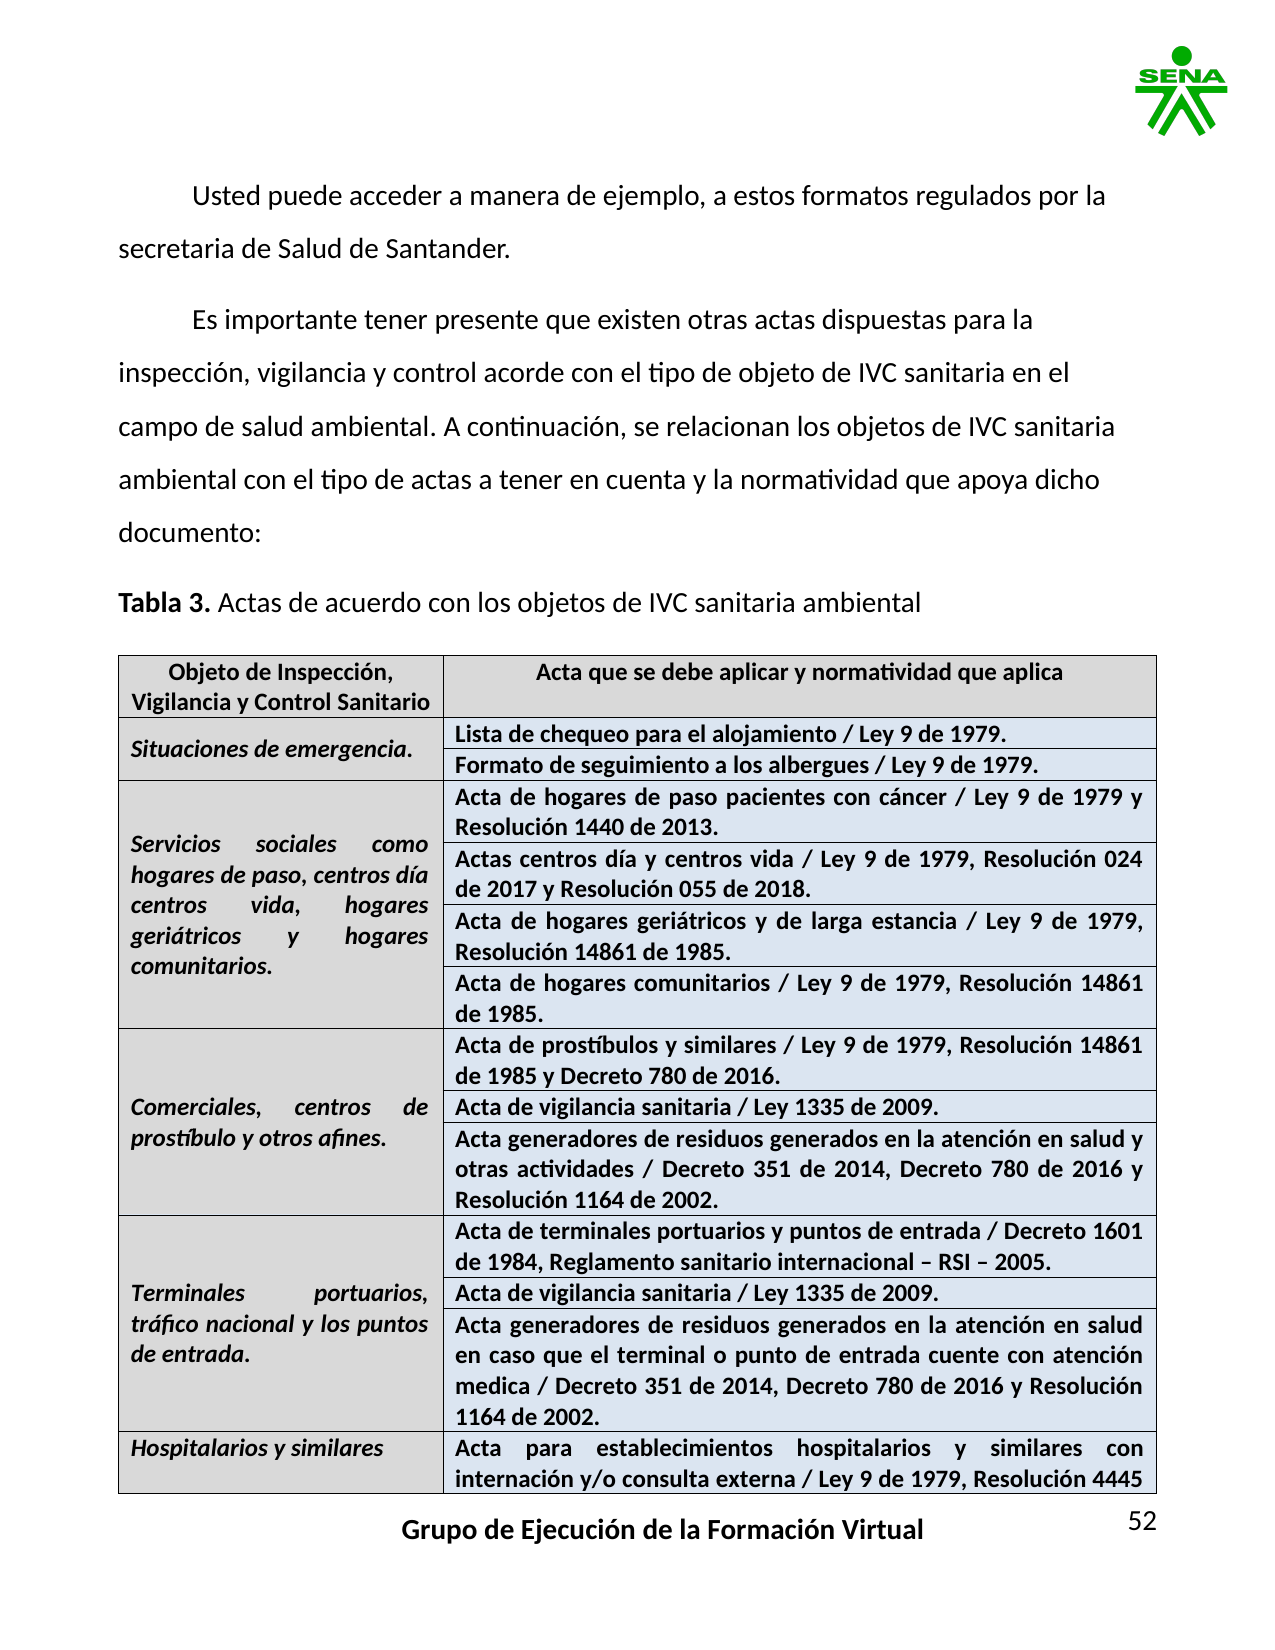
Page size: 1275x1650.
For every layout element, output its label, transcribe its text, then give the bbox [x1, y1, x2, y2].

table_cell Terminales portuarios, tráfico nacional y los puntos de entrada. [119, 1216, 443, 1431]
table_cell Acta de hogares geriátricos y de larga estancia / Ley 9 de 1979, Resolución 14861 de 1985. [444, 905, 1156, 966]
table_cell Servicios sociales como hogares de paso, centros día centros vida, hogares geriátricos y hogares comunitarios. [119, 781, 443, 1028]
table_cell Actas centros día y centros vida / Ley 9 de 1979, Resolución 024 de 2017 y Resolución 055 de 2018. [444, 843, 1156, 904]
table_cell Acta de hogares comunitarios / Ley 9 de 1979, Resolución 14861 de 1985. [444, 967, 1156, 1028]
table_header Objeto de Inspección, Vigilancia y Control Sanitario [119, 656, 443, 717]
text Tabla 3. Actas de acuerdo con los objetos de IVC sanitaria ambiental [118, 584, 1157, 620]
table_cell Acta de hogares de paso pacientes con cáncer / Ley 9 de 1979 y Resolución 1440 de 2013. [444, 781, 1156, 842]
table_cell Lista de chequeo para el alojamiento / Ley 9 de 1979. [444, 718, 1156, 748]
table_cell Comerciales, centros de prostíbulo y otros afines. [119, 1029, 443, 1214]
table_cell Acta de vigilancia sanitaria / Ley 1335 de 2009. [444, 1278, 1156, 1308]
table_cell Acta generadores de residuos generados en la atención en salud en caso que el terminal o punto de entrada cuente con atención medica / Decreto 351 de 2014, Decreto 780 de 2016 y Resolución 1164 de 2002. [444, 1309, 1156, 1431]
table_cell Situaciones de emergencia. [119, 718, 443, 780]
table_cell Acta de vigilancia sanitaria / Ley 1335 de 2009. [444, 1091, 1156, 1122]
text Es importante tener presente que existen otras actas dispuestas para la inspección, vigilancia y control acorde con el tipo de objeto de IVC sanitaria en el campo de salud ambiental. A continuación, se relacionan los objetos de IVC sanitaria ambiental con el tipo de actas a tener en cuenta y la normatividad que apoya dicho documento: [118, 301, 1157, 550]
picture [1135, 46, 1228, 136]
table_cell Formato de seguimiento a los albergues / Ley 9 de 1979. [444, 749, 1156, 780]
text Usted puede acceder a manera de ejemplo, a estos formatos regulados por la secretaria de Salud de Santander. [118, 177, 1157, 266]
table_header Acta que se debe aplicar y normatividad que aplica [444, 656, 1156, 717]
table_cell Hospitalarios y similares [119, 1432, 443, 1493]
table_cell Acta de prostíbulos y similares / Ley 9 de 1979, Resolución 14861 de 1985 y Decreto 780 de 2016. [444, 1029, 1156, 1090]
table_cell Acta de terminales portuarios y puntos de entrada / Decreto 1601 de 1984, Reglamento sanitario internacional – RSI – 2005. [444, 1216, 1156, 1277]
